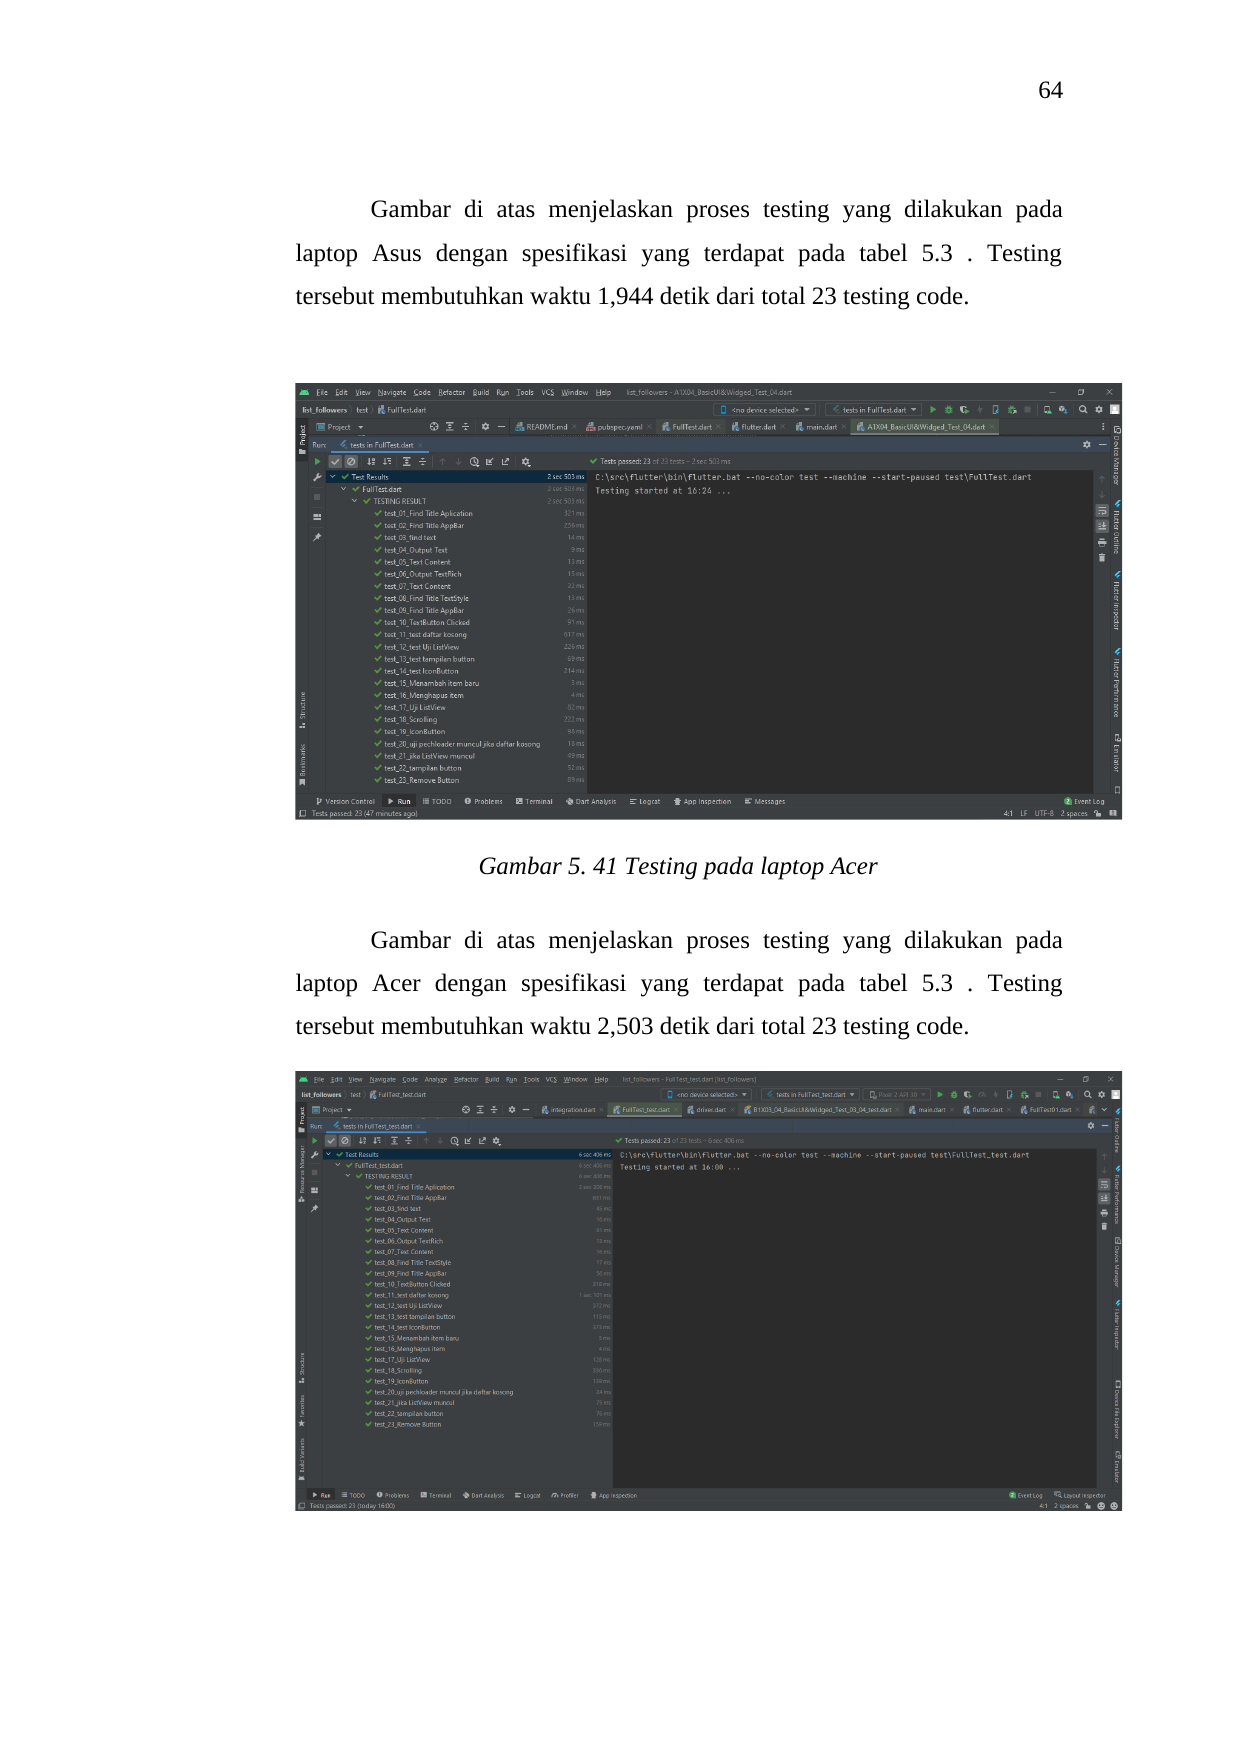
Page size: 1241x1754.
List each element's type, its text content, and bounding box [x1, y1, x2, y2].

picture [295, 383, 1123, 820]
text Gambar 5. 41 Testing pada laptop Acer [295, 851, 1063, 880]
text Gambar di atas menjelaskan proses testing yang dilakukan pada laptop Asus dengan spesifikasi yang terdapat pada tabel 5.3 . Testing tersebut membutuhkan waktu 1,944 detik dari total 23 testing code. [295, 194, 1063, 309]
text Gambar di atas menjelaskan proses testing yang dilakukan pada laptop Acer dengan spesifikasi yang terdapat pada tabel 5.3 . Testing tersebut membutuhkan waktu 2,503 detik dari total 23 testing code. [295, 925, 1063, 1040]
picture [295, 1071, 1123, 1511]
